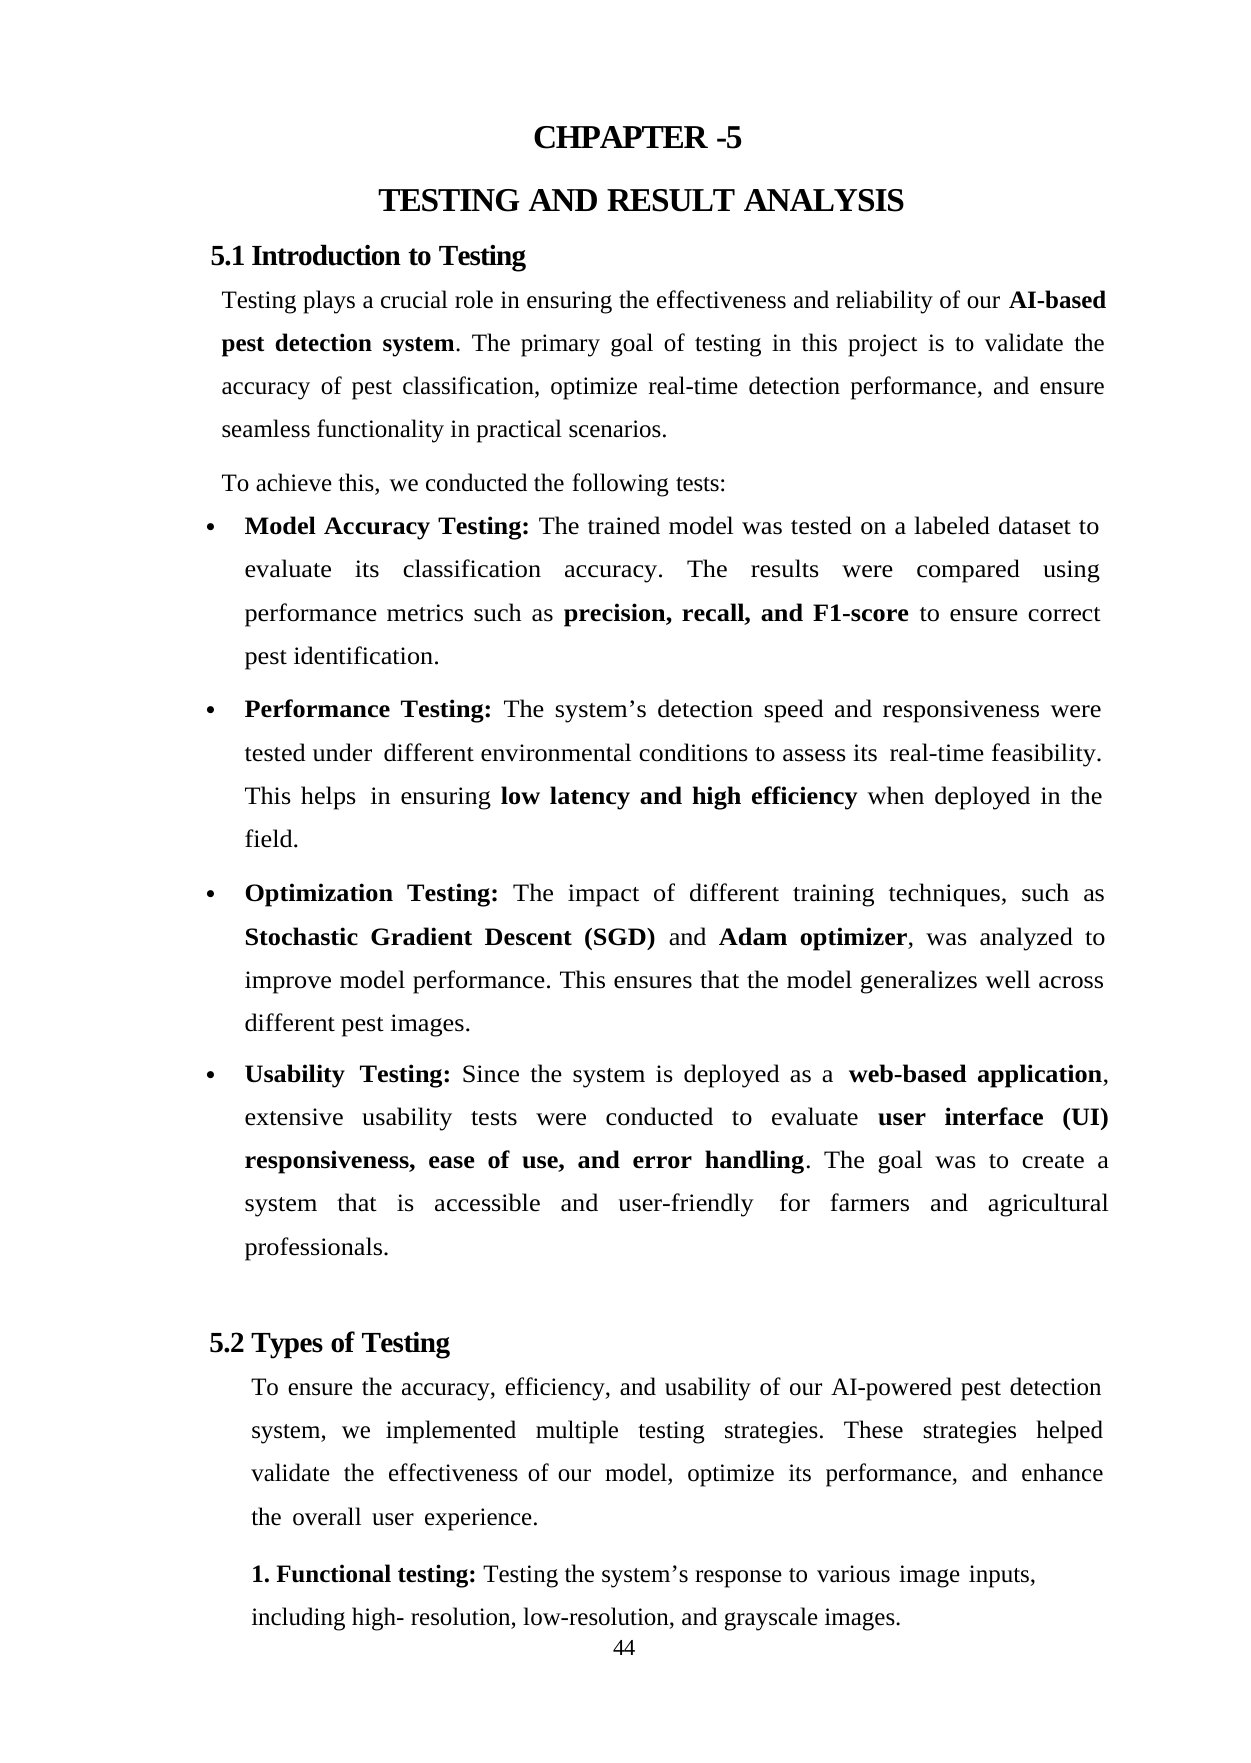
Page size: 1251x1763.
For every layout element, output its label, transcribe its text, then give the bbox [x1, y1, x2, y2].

list Usability Testing: Since the system is deployed as a web-based application, extensive usability tests were conducted to evaluate user interface (UI) responsiveness, ease of use, and error handling. The goal was to create a system that is accessible and user-friendly for farmers and agricultural professionals. [207, 1059, 1109, 1260]
text To ensure the accuracy, efficiency, and usability of our AI-powered pest detection system, we implemented multiple testing strategies. These strategies helped validate the effectiveness of our model, optimize its performance, and enhance the overall user experience. [251, 1372, 1103, 1530]
list Model Accuracy Testing: The trained model was tested on a labeled dataset to evaluate its classification accuracy. The results were compared using performance metrics such as precision, recall, and F1-score to ensure correct pest identification. [207, 511, 1101, 670]
subtitle Introduction to Testing [210, 238, 1132, 271]
list Performance Testing: The system’s detection speed and responsiveness were tested under different environmental conditions to assess its real-time feasibility. This helps in ensuring low latency and high efficiency when deployed in the field. [207, 694, 1102, 853]
text TESTING AND RESULT ANALYSIS [171, 180, 1113, 219]
list Optimization Testing: The impact of different training techniques, such as Stochastic Gradient Descent (SGD) and Adam optimizer, was analyzed to improve model performance. This ensures that the model generalizes well across different pest images. [207, 878, 1106, 1037]
text CHPAPTER -5 [163, 117, 1113, 156]
list 1. Functional testing: Testing the system’s response to various image inputs, including high- resolution, low-resolution, and grayscale images. [251, 1559, 1044, 1630]
subtitle Types of Testing [209, 1326, 1132, 1359]
text Testing plays a crucial role in ensuring the effectiveness and reliability of our AI-based pest detection system. The primary goal of testing in this project is to validate the accuracy of pest classification, optimize real-time detection performance, and ensure seamless functionality in practical scenarios. [221, 285, 1106, 443]
text To achieve this, we conducted the following tests: [221, 468, 1132, 496]
